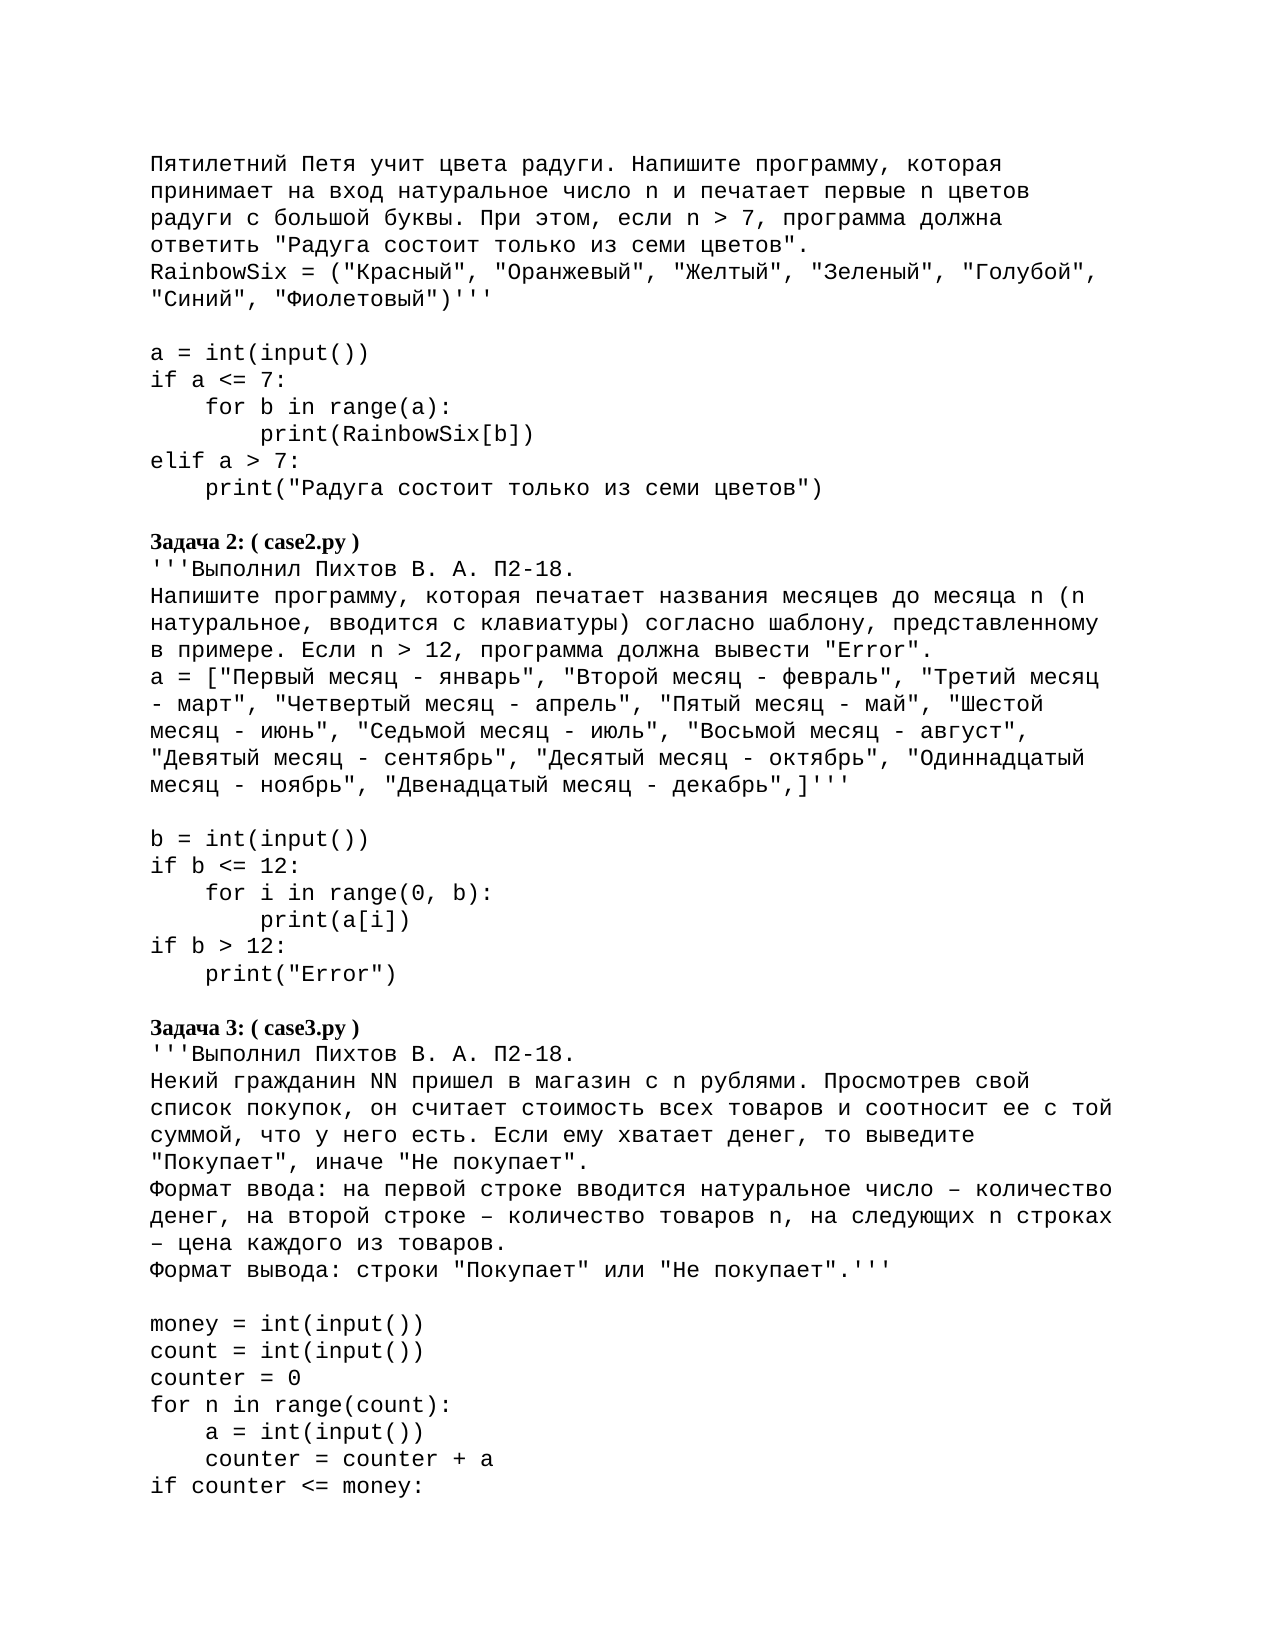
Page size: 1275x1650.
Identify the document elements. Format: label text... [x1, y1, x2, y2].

text a = int(input()) [150, 339, 1125, 366]
text counter = counter + a [150, 1445, 1125, 1472]
text Задача 3: ( case3.py ) [150, 1013, 1125, 1040]
text Задача 2: ( case2.py ) [150, 528, 1125, 555]
text money = int(input()) [150, 1310, 1125, 1337]
text Напишите программу, которая печатает названия месяцев до месяца n (n натуральное, вводится с клавиатуры) согласно шаблону, представленному в примере. Если n > 12, программа должна вывести "Error". [150, 582, 1125, 663]
text print("Error") [150, 959, 1125, 986]
text if counter <= money: [150, 1472, 1125, 1499]
text count = int(input()) [150, 1337, 1125, 1364]
text print("Радуга состоит только из семи цветов") [150, 474, 1125, 501]
text b = int(input()) [150, 824, 1125, 851]
text if b > 12: [150, 932, 1125, 959]
text if a <= 7: [150, 366, 1125, 393]
text print(RainbowSix[b]) [150, 420, 1125, 447]
text print(a[i]) [150, 905, 1125, 932]
text Некий гражданин NN пришел в магазин с n рублями. Просмотрев свой список покупок, он считает стоимость всех товаров и соотносит ее с той суммой, что у него есть. Если ему хватает денег, то выведите "Покупает", иначе "Не покупает". [150, 1067, 1125, 1175]
text elif a > 7: [150, 447, 1125, 474]
text a = ["Первый месяц - январь", "Второй месяц - февраль", "Третий месяц - март", "Четвертый месяц - апрель", "Пятый месяц - май", "Шестой месяц - июнь", "Седьмой месяц - июль", "Восьмой месяц - август", "Девятый месяц - сентябрь", "Десятый месяц - октябрь", "Одиннадцатый месяц - ноябрь", "Двенадцатый месяц - декабрь",]''' [150, 663, 1125, 797]
text counter = 0 [150, 1364, 1125, 1391]
text RainbowSix = ("Красный", "Оранжевый", "Желтый", "Зеленый", "Голубой", "Синий", "Фиолетовый")''' [150, 258, 1125, 312]
text '''Выполнил Пихтов В. А. П2-18. [150, 1040, 1125, 1067]
text for n in range(count): [150, 1391, 1125, 1418]
text a = int(input()) [150, 1418, 1125, 1445]
text if b <= 12: [150, 851, 1125, 878]
text Формат ввода: на первой строке вводится натуральное число – количество денег, на второй строке – количество товаров n, на следующих n строках – цена каждого из товаров. [150, 1175, 1125, 1256]
text Пятилетний Петя учит цвета радуги. Напишите программу, которая принимает на вход натуральное число n и печатает первые n цветов радуги с большой буквы. При этом, если n > 7, программа должна ответить "Радуга состоит только из семи цветов". [150, 150, 1125, 258]
text for b in range(a): [150, 393, 1125, 420]
text for i in range(0, b): [150, 878, 1125, 905]
text '''Выполнил Пихтов В. А. П2-18. [150, 555, 1125, 582]
text Формат вывода: строки "Покупает" или "Не покупает".''' [150, 1256, 1125, 1283]
